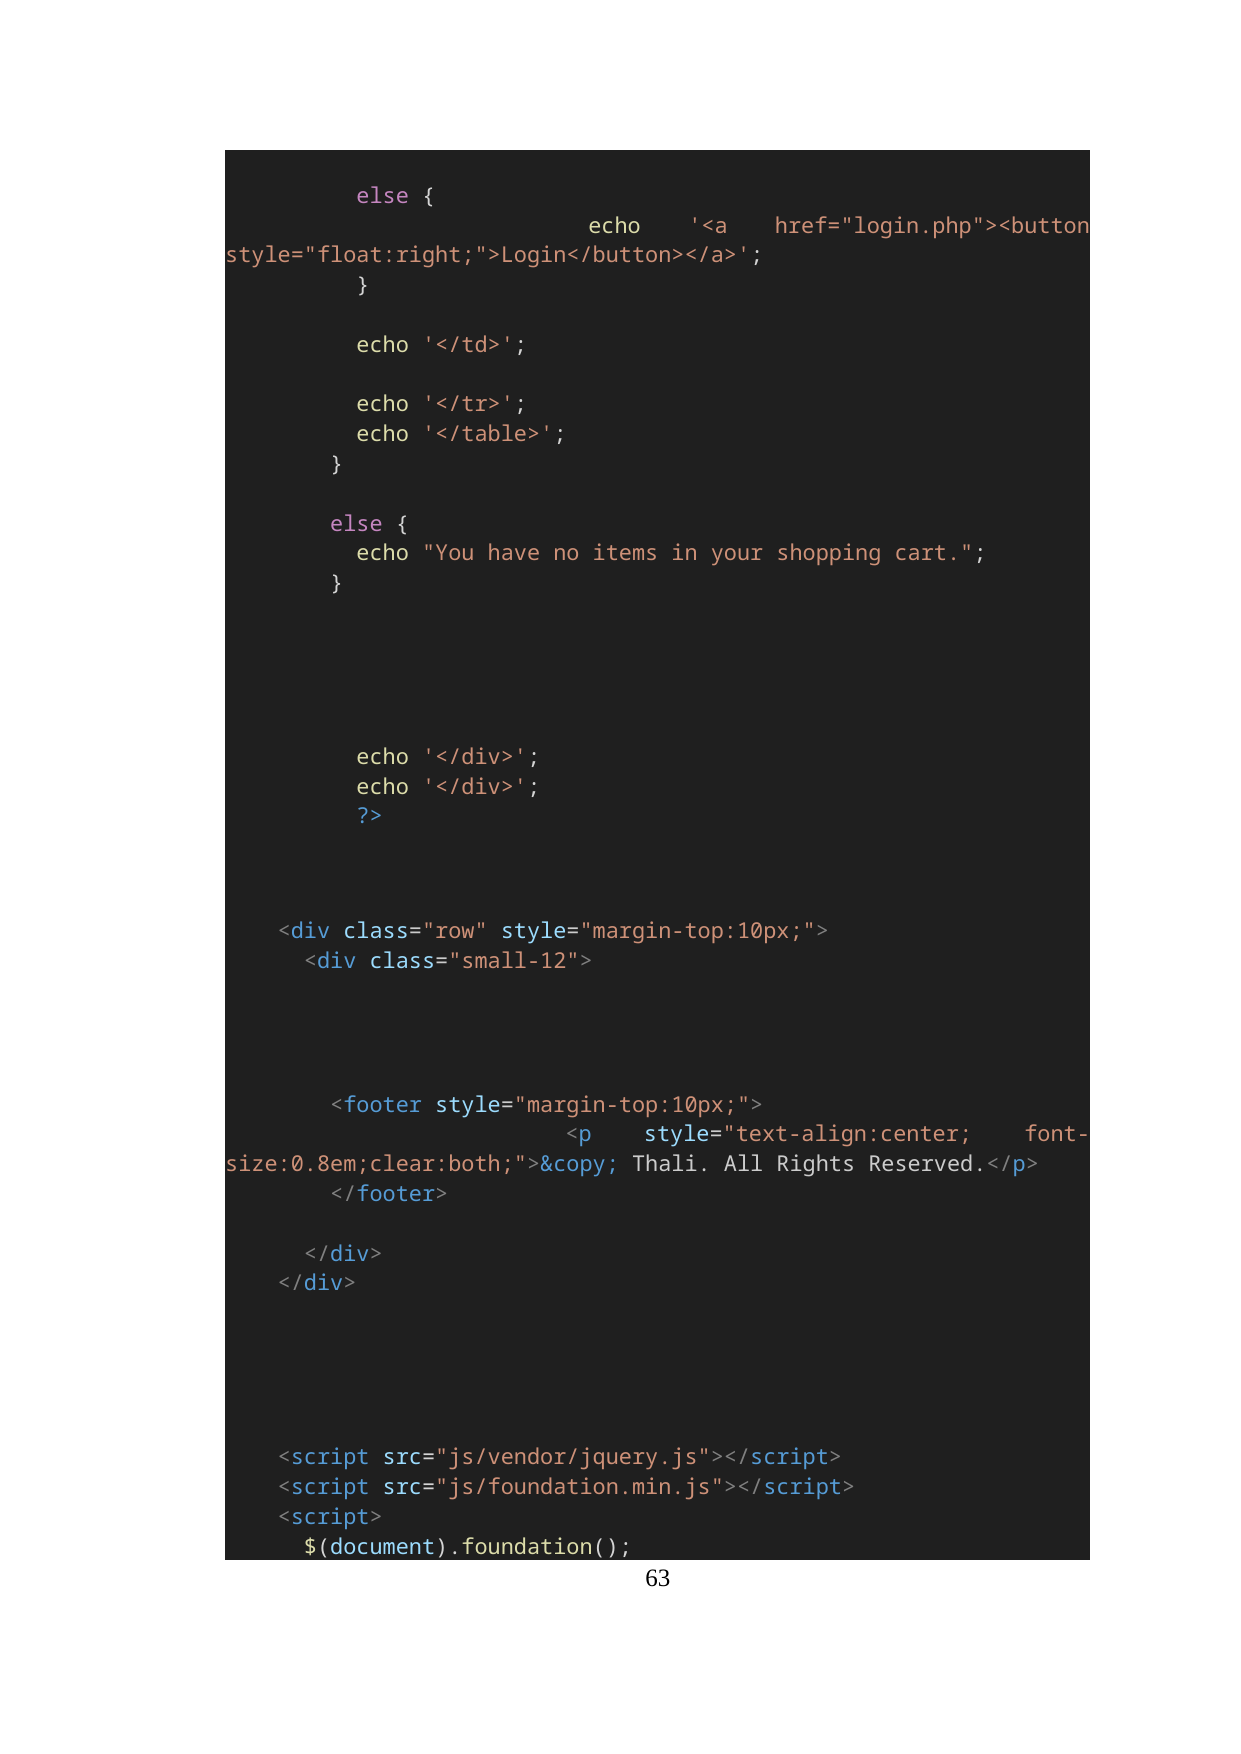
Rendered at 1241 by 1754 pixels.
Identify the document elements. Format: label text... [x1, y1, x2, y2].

text $(document).foundation(); [225, 1531, 1090, 1560]
text <script src="js/vendor/jquery.js"></script> [225, 1441, 1090, 1471]
text <div class="row" style="margin-top:10px;"> [225, 915, 1090, 944]
text ?> [225, 801, 1090, 830]
text echo '</div>'; [225, 771, 1090, 801]
text <div class="small-12"> [225, 944, 1090, 974]
text <p style="text-align:center; font-size:0.8em;clear:both;">&copy; Thali. All Rights Reserved.</p> [225, 1118, 1090, 1178]
text <script src="js/foundation.min.js"></script> [225, 1471, 1090, 1501]
text echo "You have no items in your shopping cart."; [225, 537, 1090, 567]
text </footer> [225, 1178, 1090, 1208]
text } [225, 448, 1090, 478]
text </div> [225, 1238, 1090, 1267]
text echo '<a href="login.php"><button style="float:right;">Login</button></a>'; [225, 209, 1090, 269]
text echo '</table>'; [225, 418, 1090, 448]
text else { [225, 180, 1090, 209]
text <script> [225, 1501, 1090, 1531]
text echo '</div>'; [225, 741, 1090, 771]
text echo '</td>'; [225, 329, 1090, 358]
text else { [225, 507, 1090, 537]
text echo '</tr>'; [225, 388, 1090, 418]
text </div> [225, 1267, 1090, 1297]
text } [225, 567, 1090, 597]
text } [225, 269, 1090, 299]
text <footer style="margin-top:10px;"> [225, 1089, 1090, 1118]
